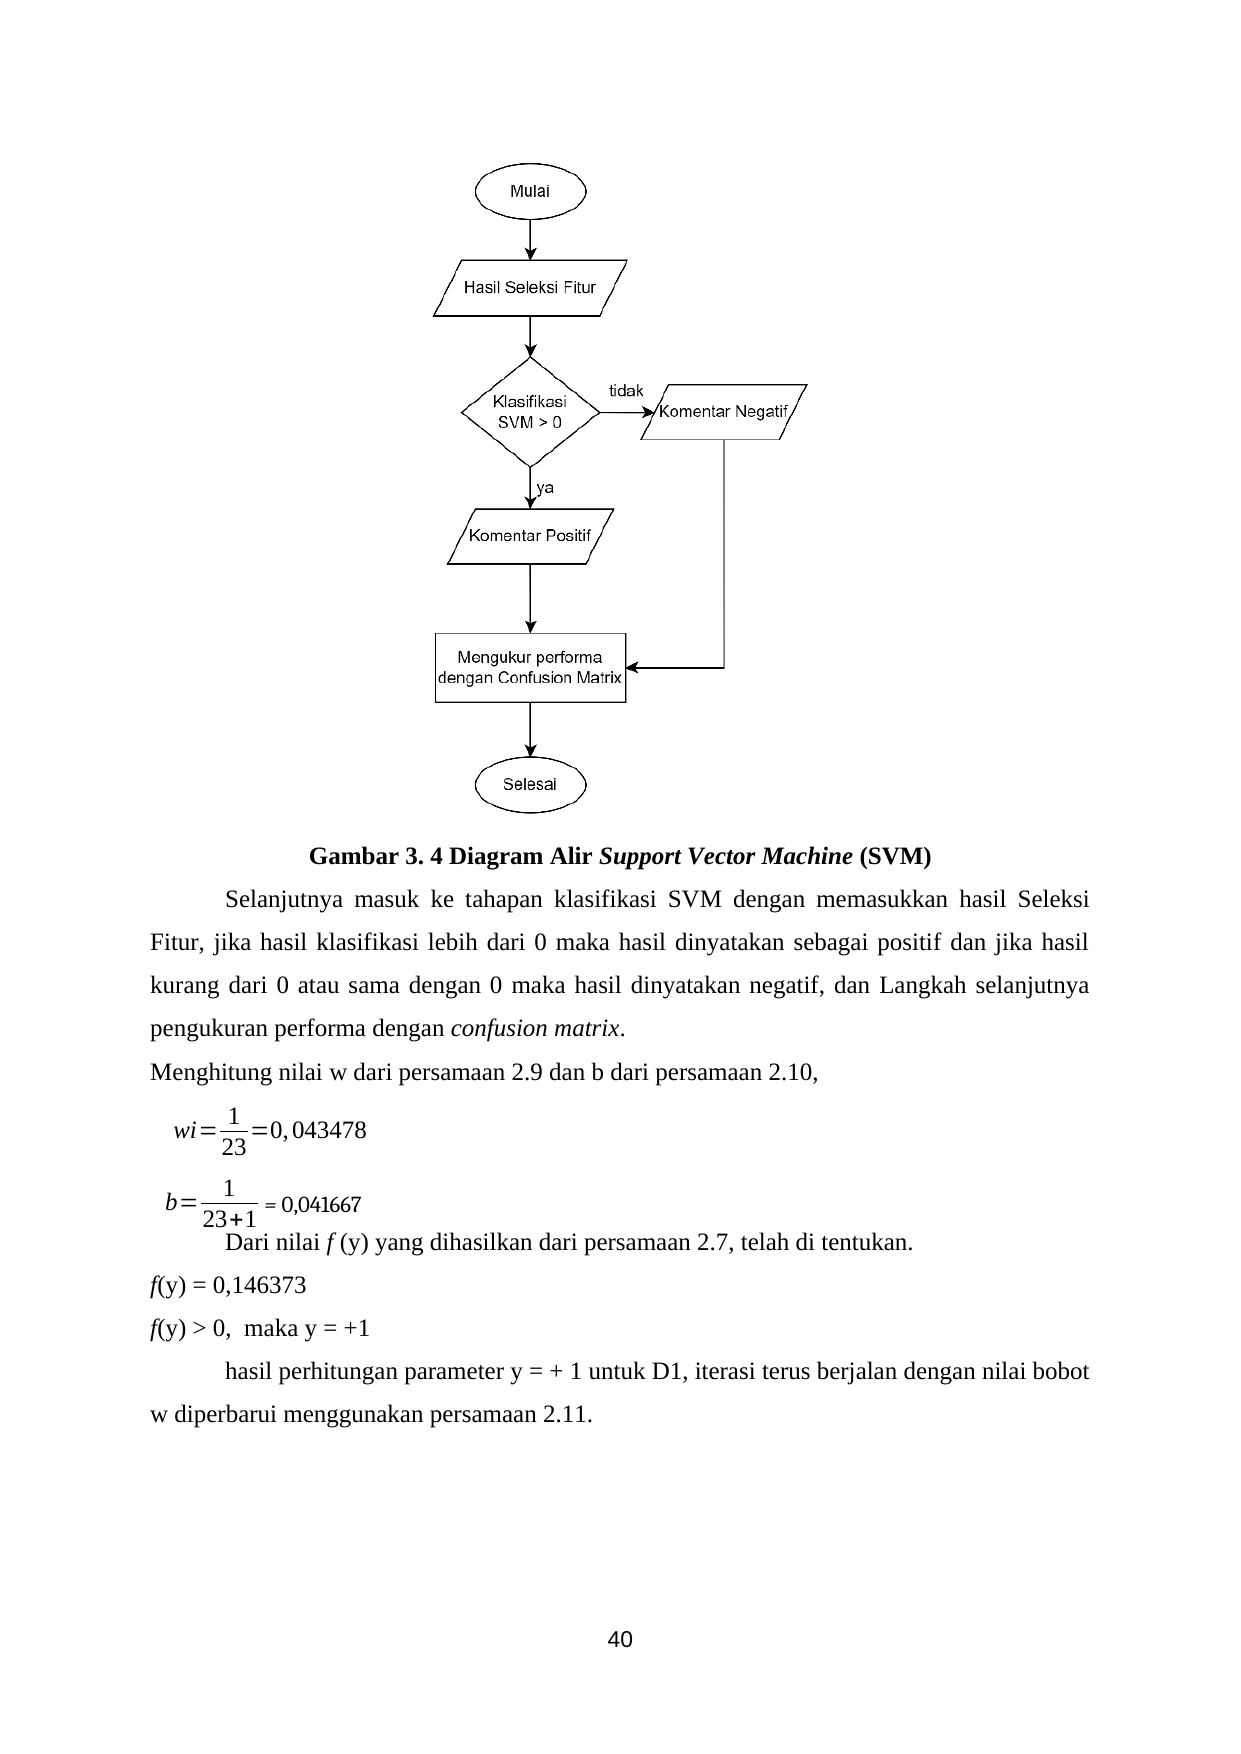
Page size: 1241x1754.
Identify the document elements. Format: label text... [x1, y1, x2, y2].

text hasil perhitungan parameter y = + 1 untuk D1, iterasi terus berjalan dengan nilai bobot w diperbarui menggunakan persamaan 2.11. [150, 1356, 1090, 1428]
text Selanjutnya masuk ke tahapan klasifikasi SVM dengan memasukkan hasil Seleksi Fitur, jika hasil klasifikasi lebih dari 0 maka hasil dinyatakan sebagai positif dan jika hasil kurang dari 0 atau sama dengan 0 maka hasil dinyatakan negatif, dan Langkah selanjutnya pengukuran performa dengan confusion matrix. [150, 884, 1090, 1042]
text f(y) > 0, maka y = +1 [150, 1313, 1090, 1342]
text Dari nilai f (y) yang dihasilkan dari persamaan 2.7, telah di tentukan. [150, 1227, 1090, 1255]
picture [419, 150, 822, 828]
text f(y) = 0,146373 [150, 1270, 1090, 1298]
text Gambar 3. 4 Diagram Alir Support Vector Machine (SVM) [150, 841, 1090, 870]
text Menghitung nilai w dari persamaan 2.9 dan b dari persamaan 2.10, [150, 1057, 1090, 1085]
